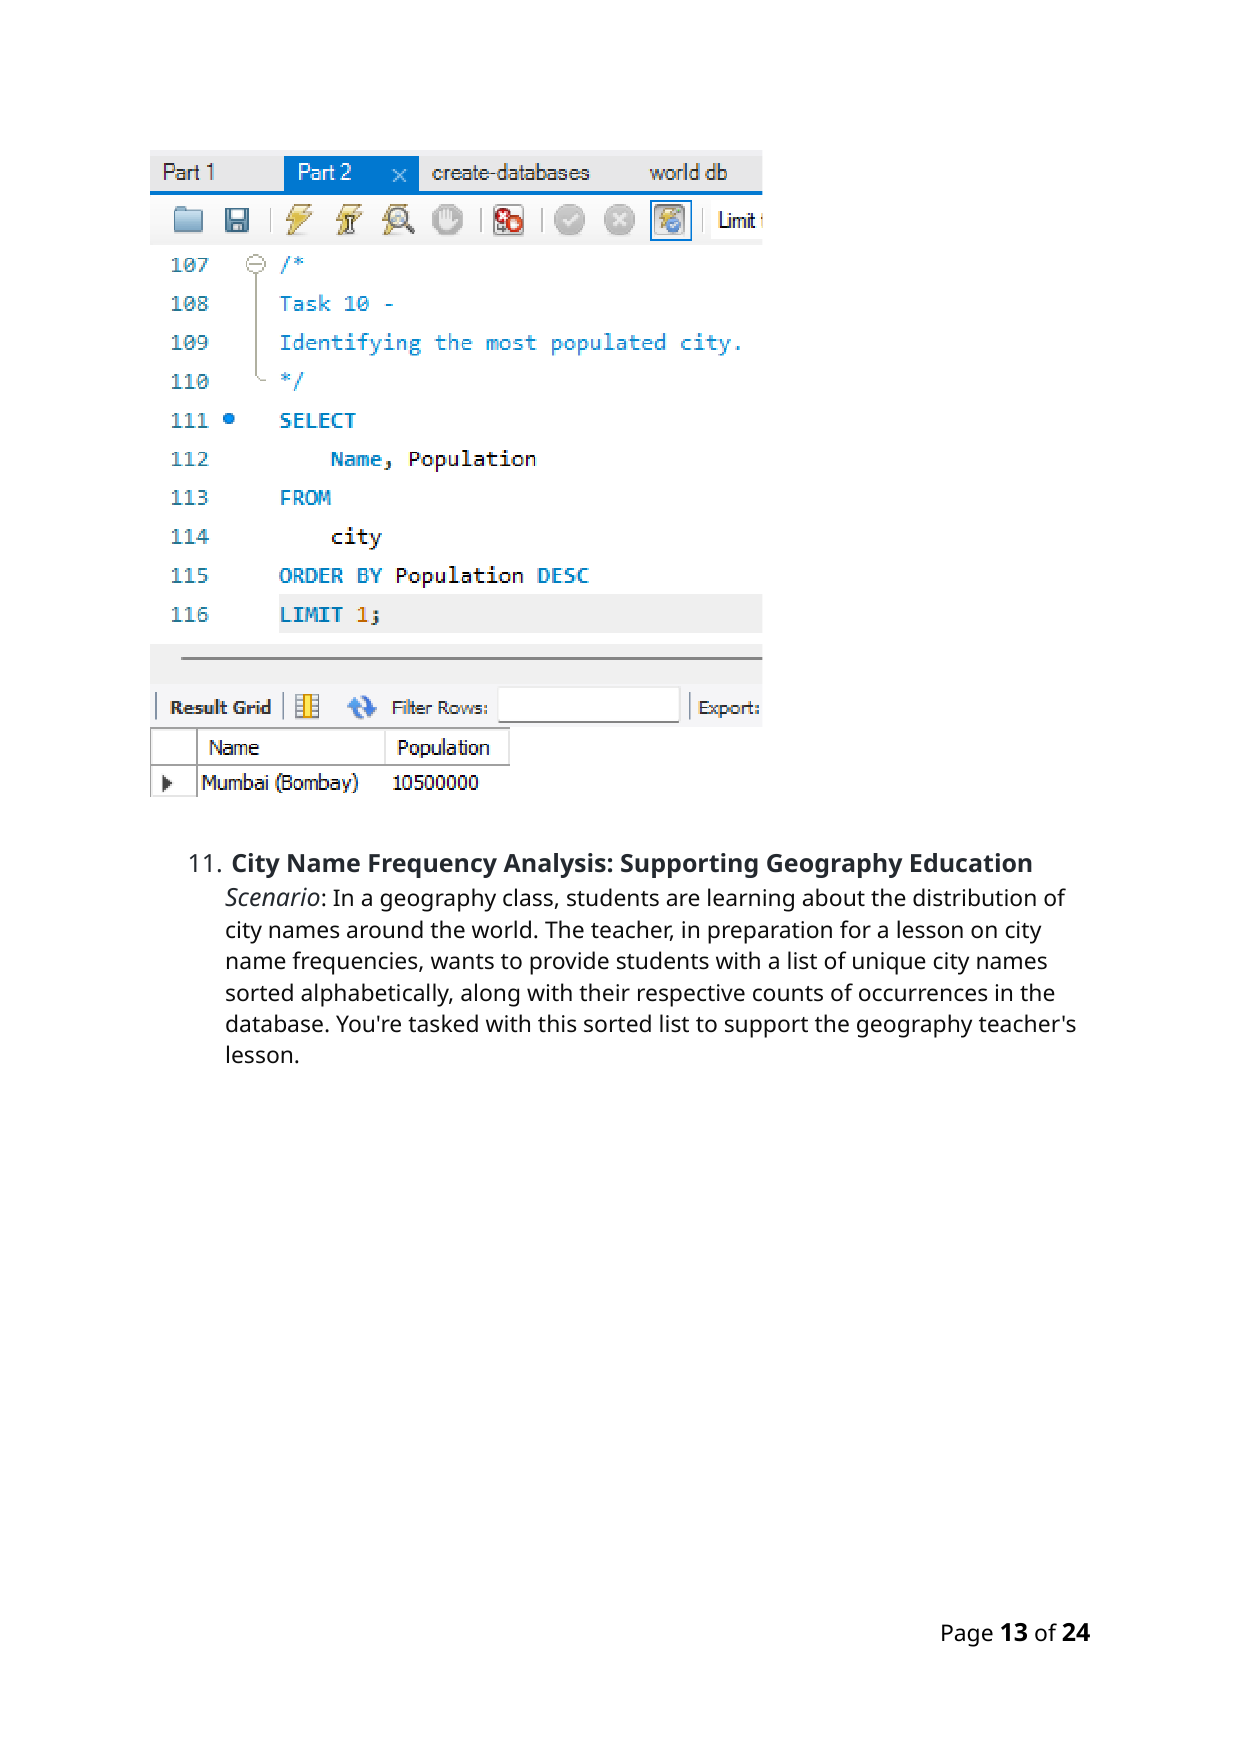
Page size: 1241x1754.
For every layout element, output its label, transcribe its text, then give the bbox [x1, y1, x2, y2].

picture [150, 150, 763, 817]
list City Name Frequency Analysis: Supporting Geography Education Scenario: In a geography class, students are learning about the distribution of city names around the world. The teacher, in preparation for a lesson on city name frequencies, wants to provide students with a list of unique city names sorted alphabetically, along with their respective counts of occurrences in the database. You're tasked with this sorted list to support the geography teacher's lesson. [187, 846, 1090, 1070]
